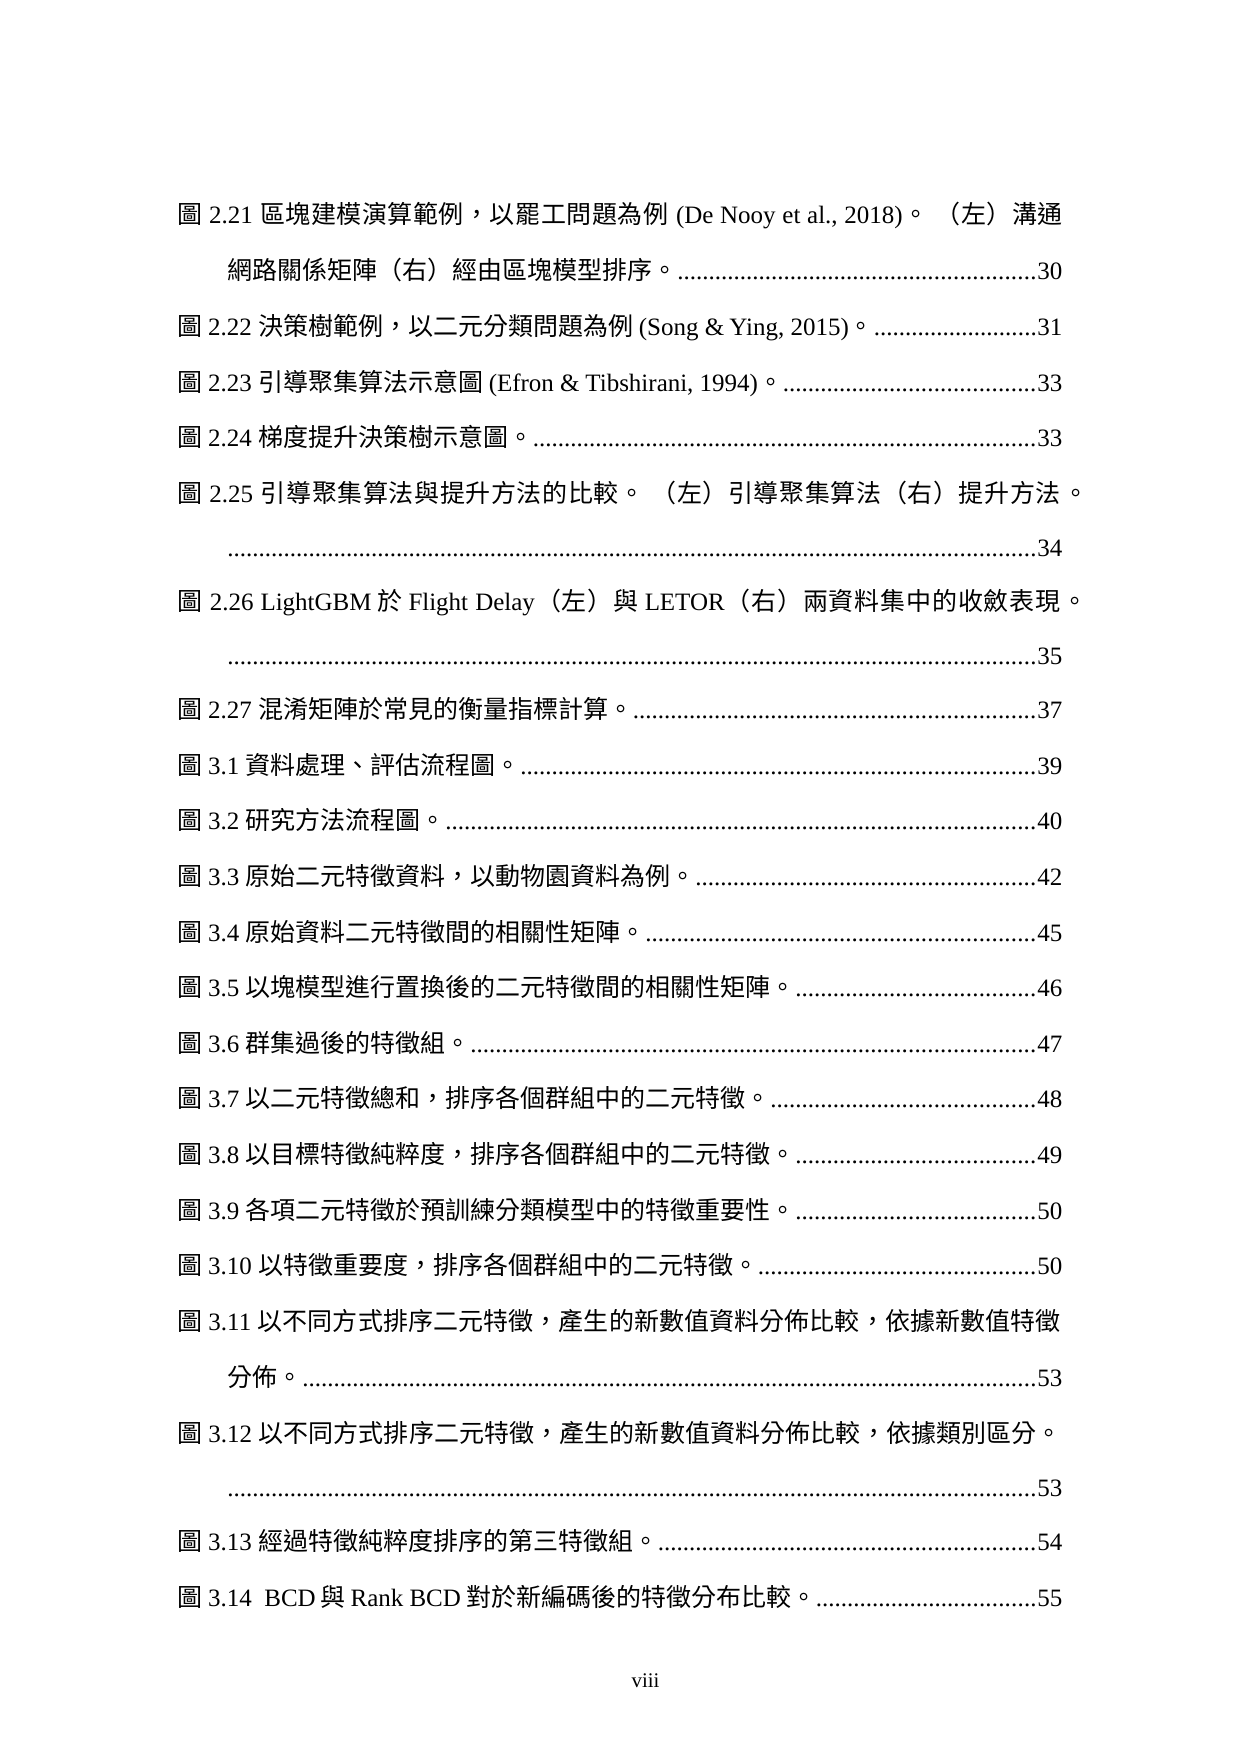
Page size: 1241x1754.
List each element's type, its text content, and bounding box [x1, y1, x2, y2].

text 圖 3.12 以不同方式排序二元特徵，產生的新數值資料分佈比較，依據類別區分。 53 [177, 1413, 1063, 1506]
text 圖 2.26 LightGBM於Flight Delay（左）與LETOR（右）兩資料集中的收斂表現。 35 [177, 581, 1063, 674]
text 圖 2.21 區塊建模演算範例，以罷工問題為例 (De Nooy et al., 2018)。 （左）溝通網路關係矩陣（右）經由區塊模型排序。 30 [177, 194, 1063, 288]
text 圖 3.6 群集過後的特徵組。 47 [177, 1023, 1063, 1060]
text 圖 3.3 原始二元特徵資料，以動物園資料為例。 42 [177, 856, 1063, 893]
text 圖 2.22 決策樹範例，以二元分類問題為例 (Song & Ying, 2015)。 31 [177, 306, 1063, 343]
text 圖 3.14 BCD與Rank BCD對於新編碼後的特徵分布比較。 55 [177, 1576, 1063, 1614]
text 圖 2.27 混淆矩陣於常見的衡量指標計算。 37 [177, 689, 1063, 726]
text 圖 3.13 經過特徵純粹度排序的第三特徵組。 54 [177, 1521, 1063, 1558]
text 圖 3.8 以目標特徵純粹度，排序各個群組中的二元特徵。 49 [177, 1134, 1063, 1171]
text 圖 3.4 原始資料二元特徵間的相關性矩陣。 45 [177, 911, 1063, 949]
text 圖 3.9 各項二元特徵於預訓練分類模型中的特徵重要性。 50 [177, 1189, 1063, 1227]
text 圖 3.11 以不同方式排序二元特徵，產生的新數值資料分佈比較，依據新數值特徵分佈。 53 [177, 1301, 1063, 1394]
text 圖 2.23 引導聚集算法示意圖 (Efron & Tibshirani, 1994)。 33 [177, 361, 1063, 399]
text 圖 3.5 以塊模型進行置換後的二元特徵間的相關性矩陣。 46 [177, 967, 1063, 1004]
text 圖 2.25 引導聚集算法與提升方法的比較。 （左）引導聚集算法（右）提升方法。 34 [177, 473, 1063, 566]
text 圖 3.10 以特徵重要度，排序各個群組中的二元特徵。 50 [177, 1245, 1063, 1283]
text 圖 3.7 以二元特徵總和，排序各個群組中的二元特徵。 48 [177, 1078, 1063, 1116]
text 圖 2.24 梯度提升決策樹示意圖。 33 [177, 417, 1063, 454]
text 圖 3.1 資料處理、評估流程圖。 39 [177, 744, 1063, 782]
text 圖 3.2 研究方法流程圖。 40 [177, 800, 1063, 838]
